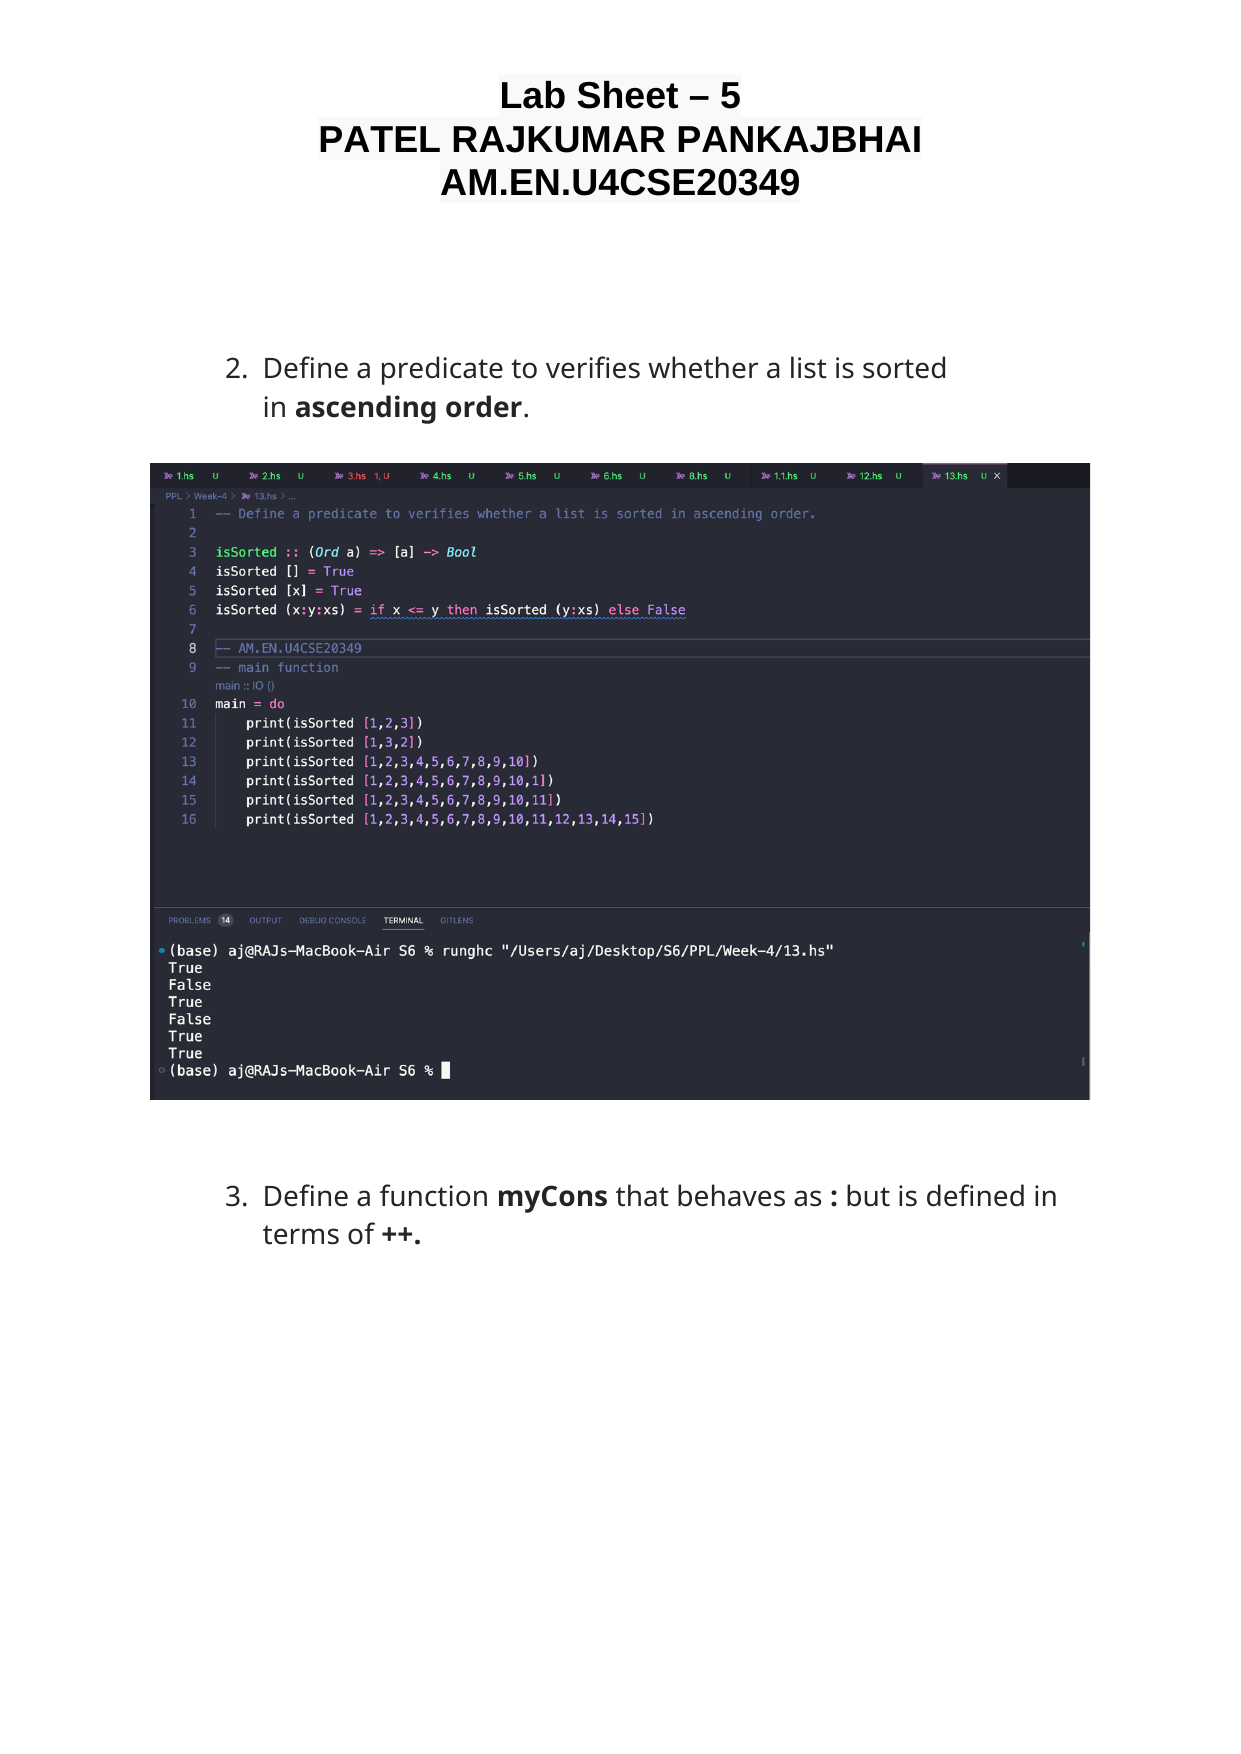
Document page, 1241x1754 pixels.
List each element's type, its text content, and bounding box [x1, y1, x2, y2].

list Define a function myCons that behaves as : but is defined in terms of ++. [225, 1176, 1090, 1253]
picture [150, 463, 1091, 1100]
list Define a predicate to verifies whether a list is sorted in ascending order. [225, 349, 1090, 425]
